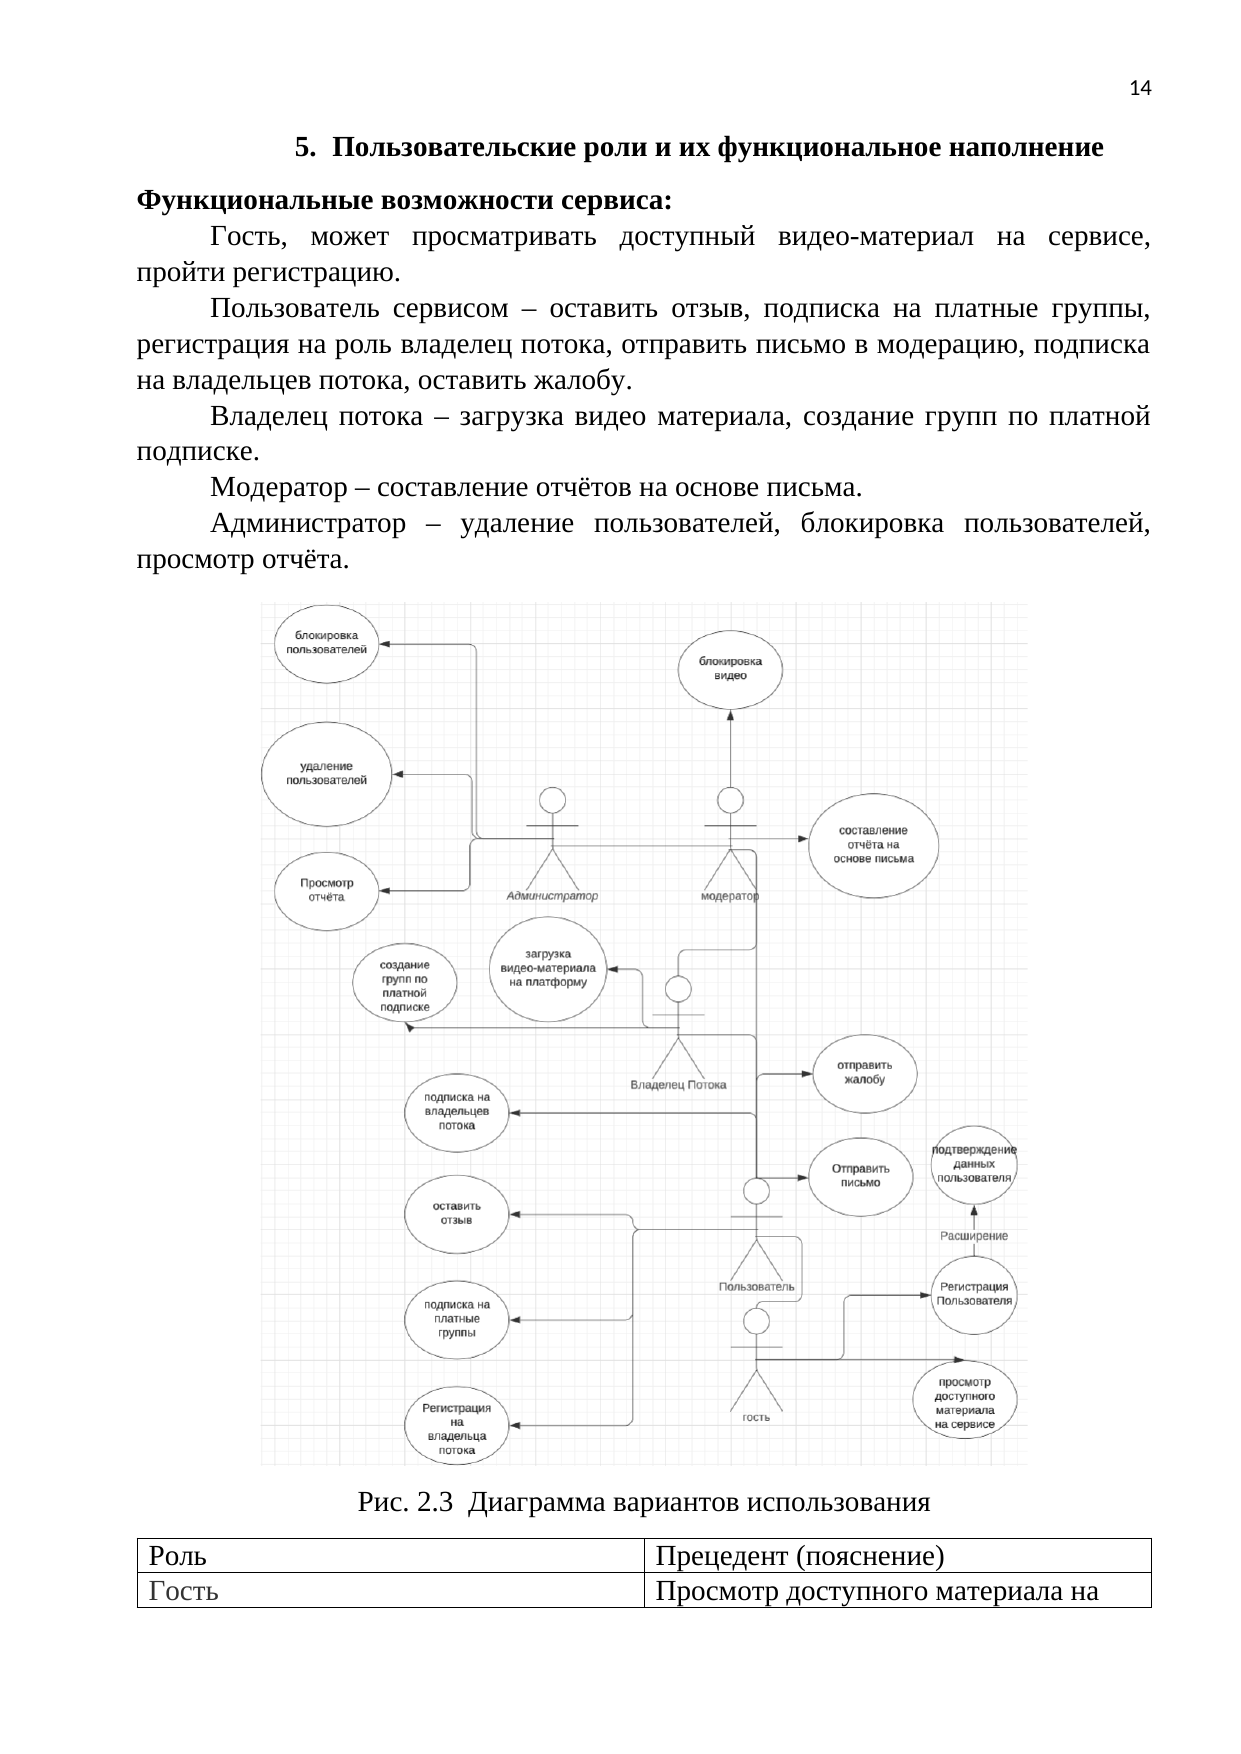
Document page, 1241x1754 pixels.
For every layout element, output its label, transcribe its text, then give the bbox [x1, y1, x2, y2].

list Модератор – составление отчётов на основе письма. [136, 469, 1152, 503]
table_header Роль [138, 1539, 644, 1572]
list Владелец потока – загрузка видео материала, создание групп по платной подписке. [136, 398, 1152, 467]
subtitle Пользовательские роли и их функциональное наполнение [247, 129, 1152, 163]
text Функциональные возможности сервиса: [136, 182, 1152, 216]
table_header Прецедент (пояснение) [645, 1539, 1151, 1572]
list Пользователь сервисом – оставить отзыв, подписка на платные группы, регистрация на роль владелец потока, отправить письмо в модерацию, подписка на владельцев потока, оставить жалобу. [136, 290, 1152, 395]
list Гость, может просматривать доступный видео-материал на сервисе, пройти регистрацию. [136, 218, 1152, 288]
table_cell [645, 1573, 1151, 1607]
text Администратор – удаление пользователей, блокировка пользователей, просмотр отчёта. [136, 505, 1152, 575]
table_cell Гость [138, 1573, 644, 1607]
picture [260, 602, 1028, 1466]
text Рис. 2.3 Диаграмма вариантов использования [136, 1484, 1152, 1518]
